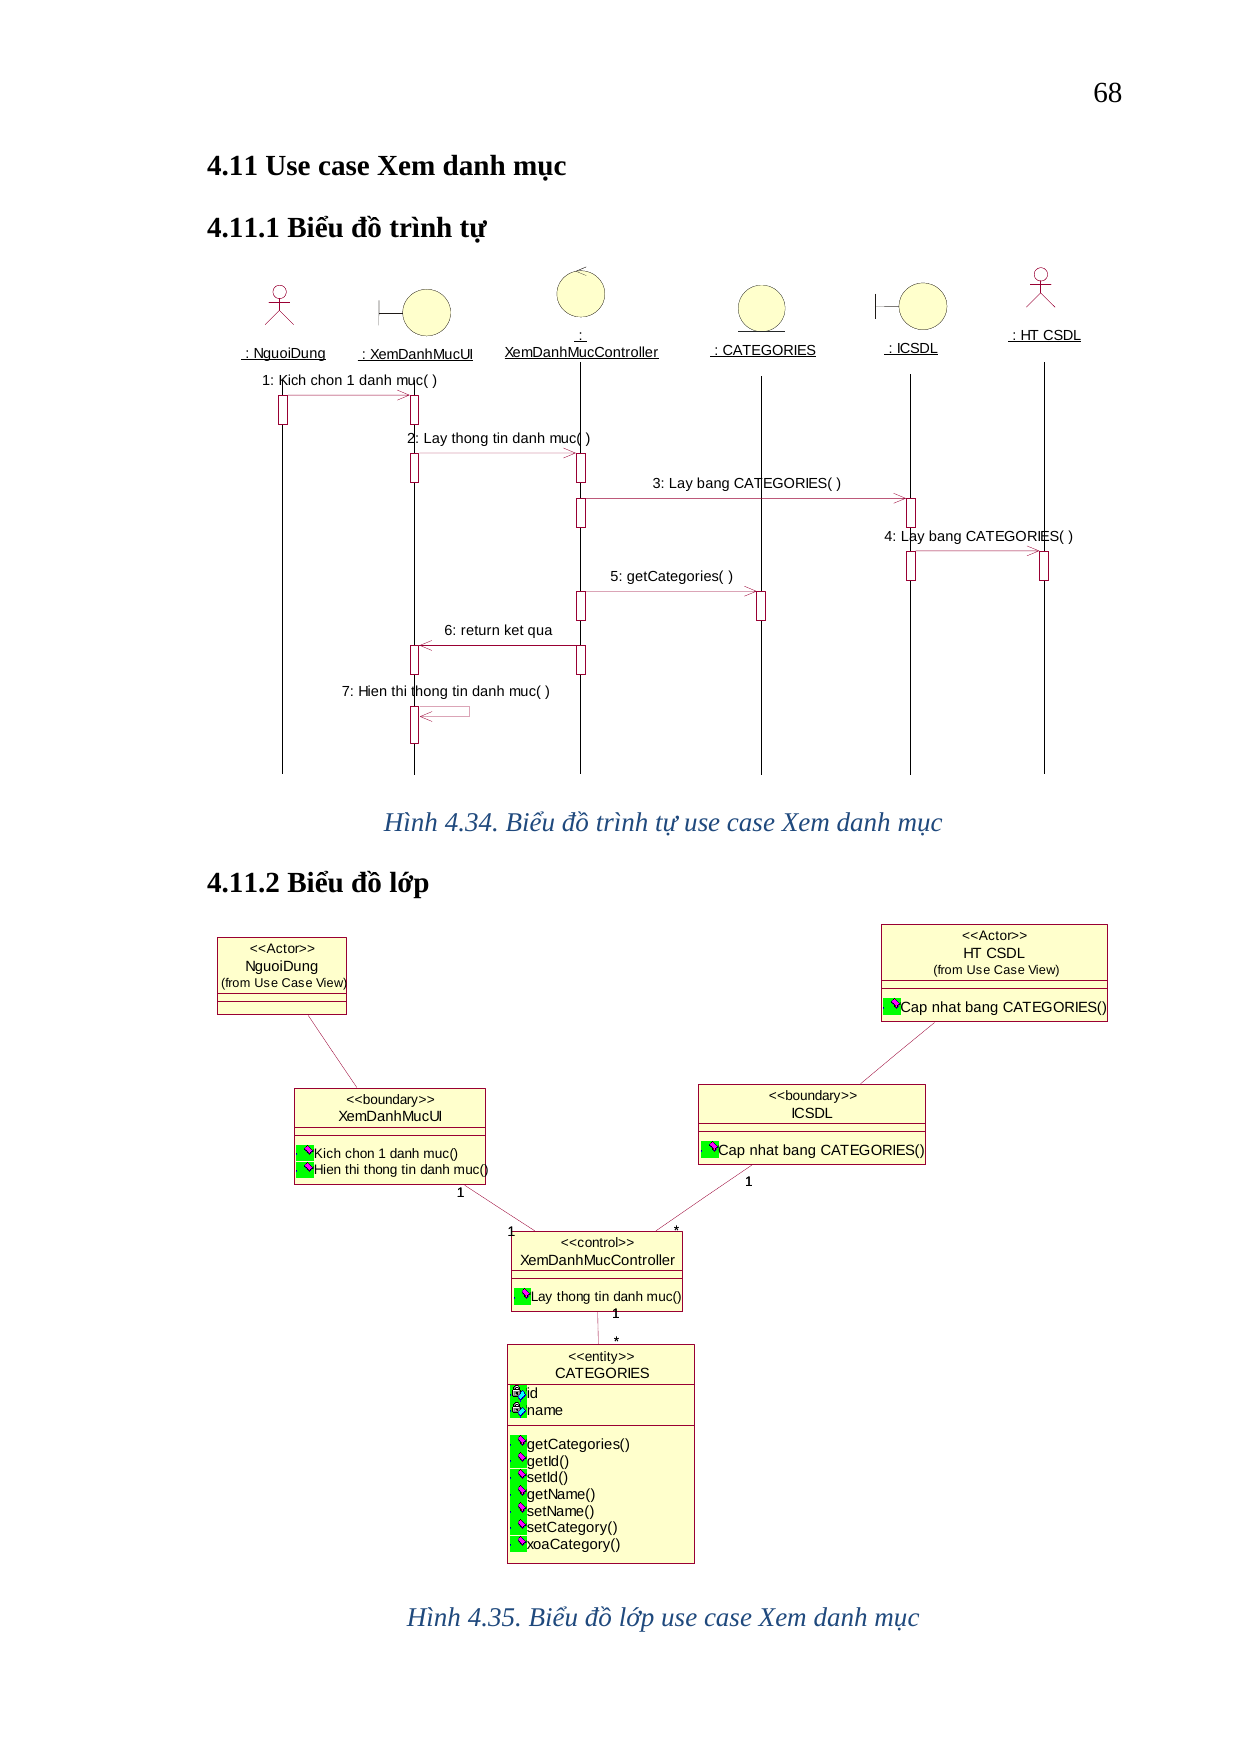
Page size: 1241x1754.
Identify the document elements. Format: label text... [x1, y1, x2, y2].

subtitle Biểu đồ trình tự [207, 211, 1122, 244]
subtitle Biểu đồ lớp [207, 866, 1122, 899]
subtitle Use case Xem danh mục [207, 148, 1122, 181]
